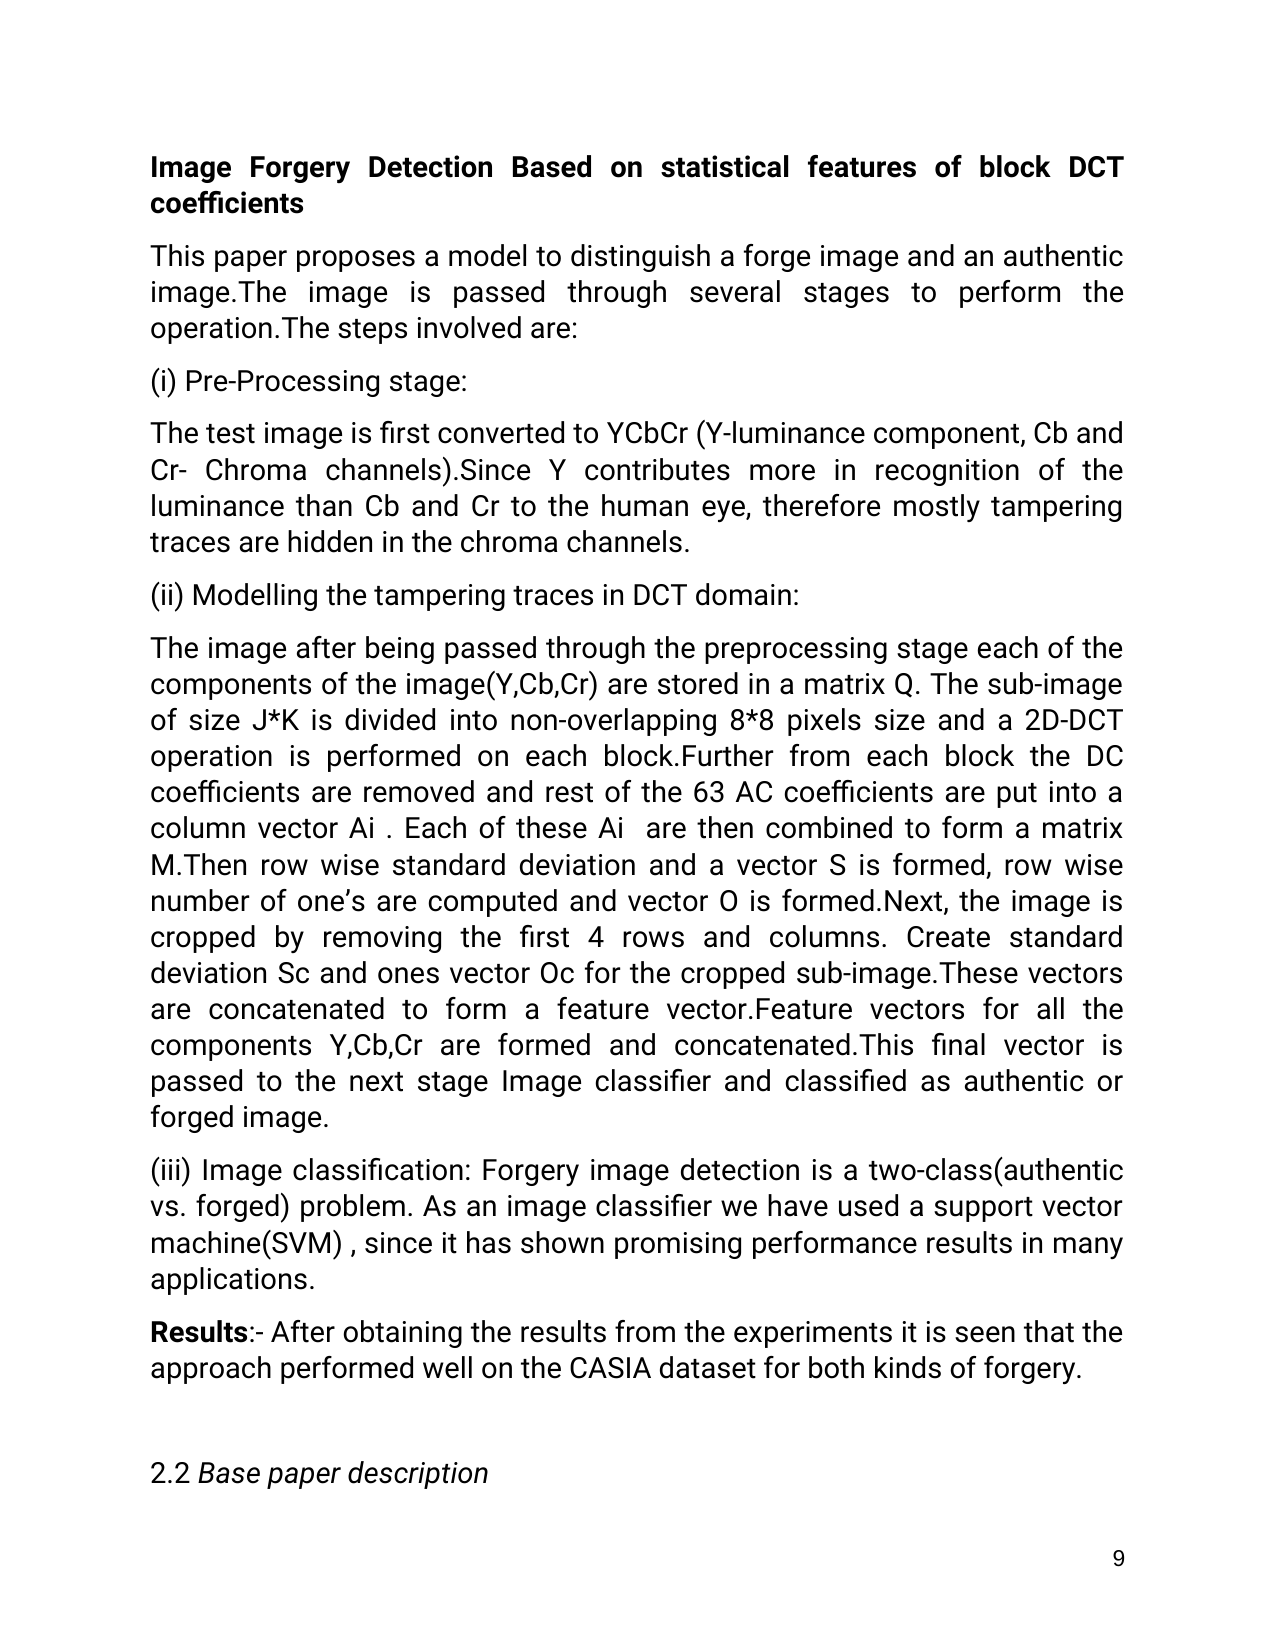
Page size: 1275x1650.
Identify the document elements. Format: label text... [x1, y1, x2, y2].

text This paper proposes a model to distinguish a forge image and an authentic image.The image is passed through several stages to perform the operation.The steps involved are: [150, 239, 1125, 345]
text Results:- After obtaining the results from the experiments it is seen that the approach performed well on the CASIA dataset for both kinds of forgery. [150, 1315, 1125, 1385]
text The image after being passed through the preprocessing stage each of the components of the image(Y,Cb,Cr) are stored in a matrix Q. The sub-image of size J*K is divided into non-overlapping 8*8 pixels size and a 2D-DCT operation is performed on each block.Further from each block the DC coefficients are removed and rest of the 63 AC coefficients are put into a column vector Ai . Each of these Ai are then combined to form a matrix M.Then row wise standard deviation and a vector S is formed, row wise number of one’s are computed and vector O is formed.Next, the image is cropped by removing the first 4 rows and columns. Create standard deviation Sc and ones vector Oc for the cropped sub-image.These vectors are concatenated to form a feature vector.Feature vectors for all the components Y,Cb,Cr are formed and concatenated.This final vector is passed to the next stage Image classifier and classified as authentic or forged image. [150, 631, 1125, 1135]
text (i) Pre-Processing stage: [150, 364, 1125, 398]
text (iii) Image classification: Forgery image detection is a two-class(authentic vs. forged) problem. As an image classifier we have used a support vector machine(SVM) , since it has shown promising performance results in many applications. [150, 1154, 1125, 1296]
text (ii) Modelling the tampering traces in DCT domain: [150, 578, 1125, 612]
text Image Forgery Detection Based on statistical features of block DCT coefficients [150, 150, 1125, 220]
text The test image is first converted to YCbCr (Y-luminance component, Cb and Cr- Chroma channels).Since Y contributes more in recognition of the luminance than Cb and Cr to the human eye, therefore mostly tampering traces are hidden in the chroma channels. [150, 417, 1125, 559]
text 2.2 Base paper description [150, 1457, 1125, 1491]
